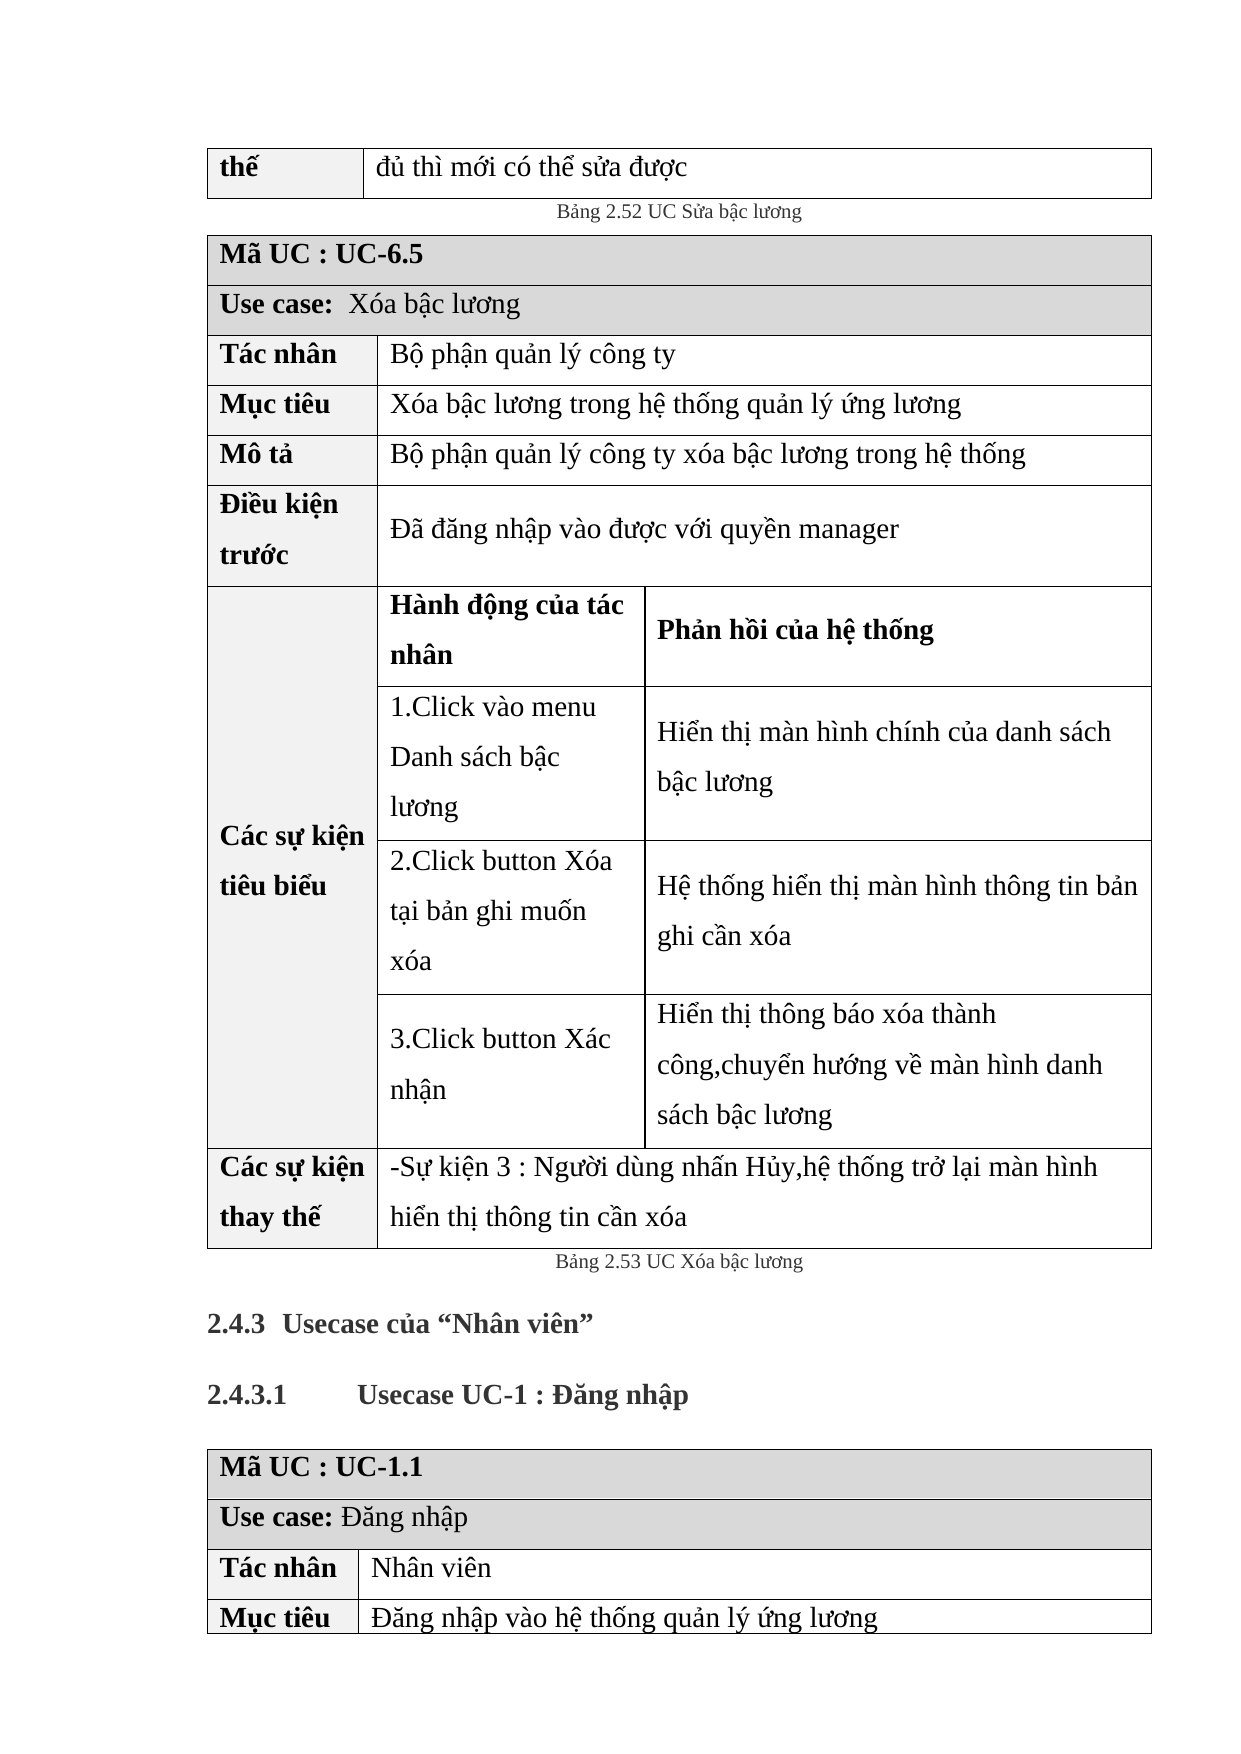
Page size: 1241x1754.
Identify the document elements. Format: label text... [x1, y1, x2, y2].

table_cell Hệ thống hiển thị màn hình thông tin bản ghi cần xóa [646, 841, 1151, 994]
table_cell Hiển thị màn hình chính của danh sách bậc lương [646, 687, 1151, 840]
table_header Mã UC : UC-1.1 [208, 1450, 1151, 1498]
table_cell 1.Click vào menu Danh sách bậc lương [378, 687, 644, 840]
table_cell Bộ phận quản lý công ty xóa bậc lương trong hệ thống [378, 436, 1151, 485]
table_cell Các sự kiện tiêu biểu [208, 587, 377, 1148]
table_cell Tác nhân [208, 336, 377, 385]
table_cell -Sự kiện 3 : Người dùng nhấn Hủy,hệ thống trở lại màn hình hiển thị thông tin cần xóa [378, 1149, 1151, 1248]
table_cell Bộ phận quản lý công ty [378, 336, 1151, 385]
table_header Mã UC : UC-6.5 [208, 236, 1151, 285]
table_cell Mục tiêu [208, 386, 377, 435]
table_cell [364, 149, 1151, 198]
table_cell Mô tả [208, 436, 377, 485]
table_cell Nhân viên [359, 1550, 1151, 1599]
table_cell 3.Click button Xác nhận [378, 995, 644, 1148]
table_cell Điều kiện trước [208, 486, 377, 586]
table_cell Hiển thị thông báo xóa thành công,chuyển hướng về màn hình danh sách bậc lương [646, 995, 1151, 1148]
table_cell Use case: Đăng nhập [208, 1500, 1151, 1549]
table_cell Các sự kiện thay thế [208, 1149, 377, 1248]
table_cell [208, 149, 363, 198]
table_cell Phản hồi của hệ thống [646, 587, 1151, 686]
table_cell Đã đăng nhập vào được với quyền manager [378, 486, 1151, 586]
table_cell Xóa bậc lương trong hệ thống quản lý ứng lương [378, 386, 1151, 435]
subtitle Usecase UC-1 : Đăng nhập [207, 1377, 1152, 1411]
table_cell Use case: Xóa bậc lương [208, 286, 1151, 335]
table_cell Mục tiêu [208, 1600, 358, 1633]
table_cell Tác nhân [208, 1550, 358, 1599]
table_cell Hành động của tác nhân [378, 587, 644, 686]
subtitle Usecase của “Nhân viên” [207, 1306, 1152, 1340]
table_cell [359, 1600, 1151, 1633]
table_cell 2.Click button Xóa tại bản ghi muốn xóa [378, 841, 644, 994]
